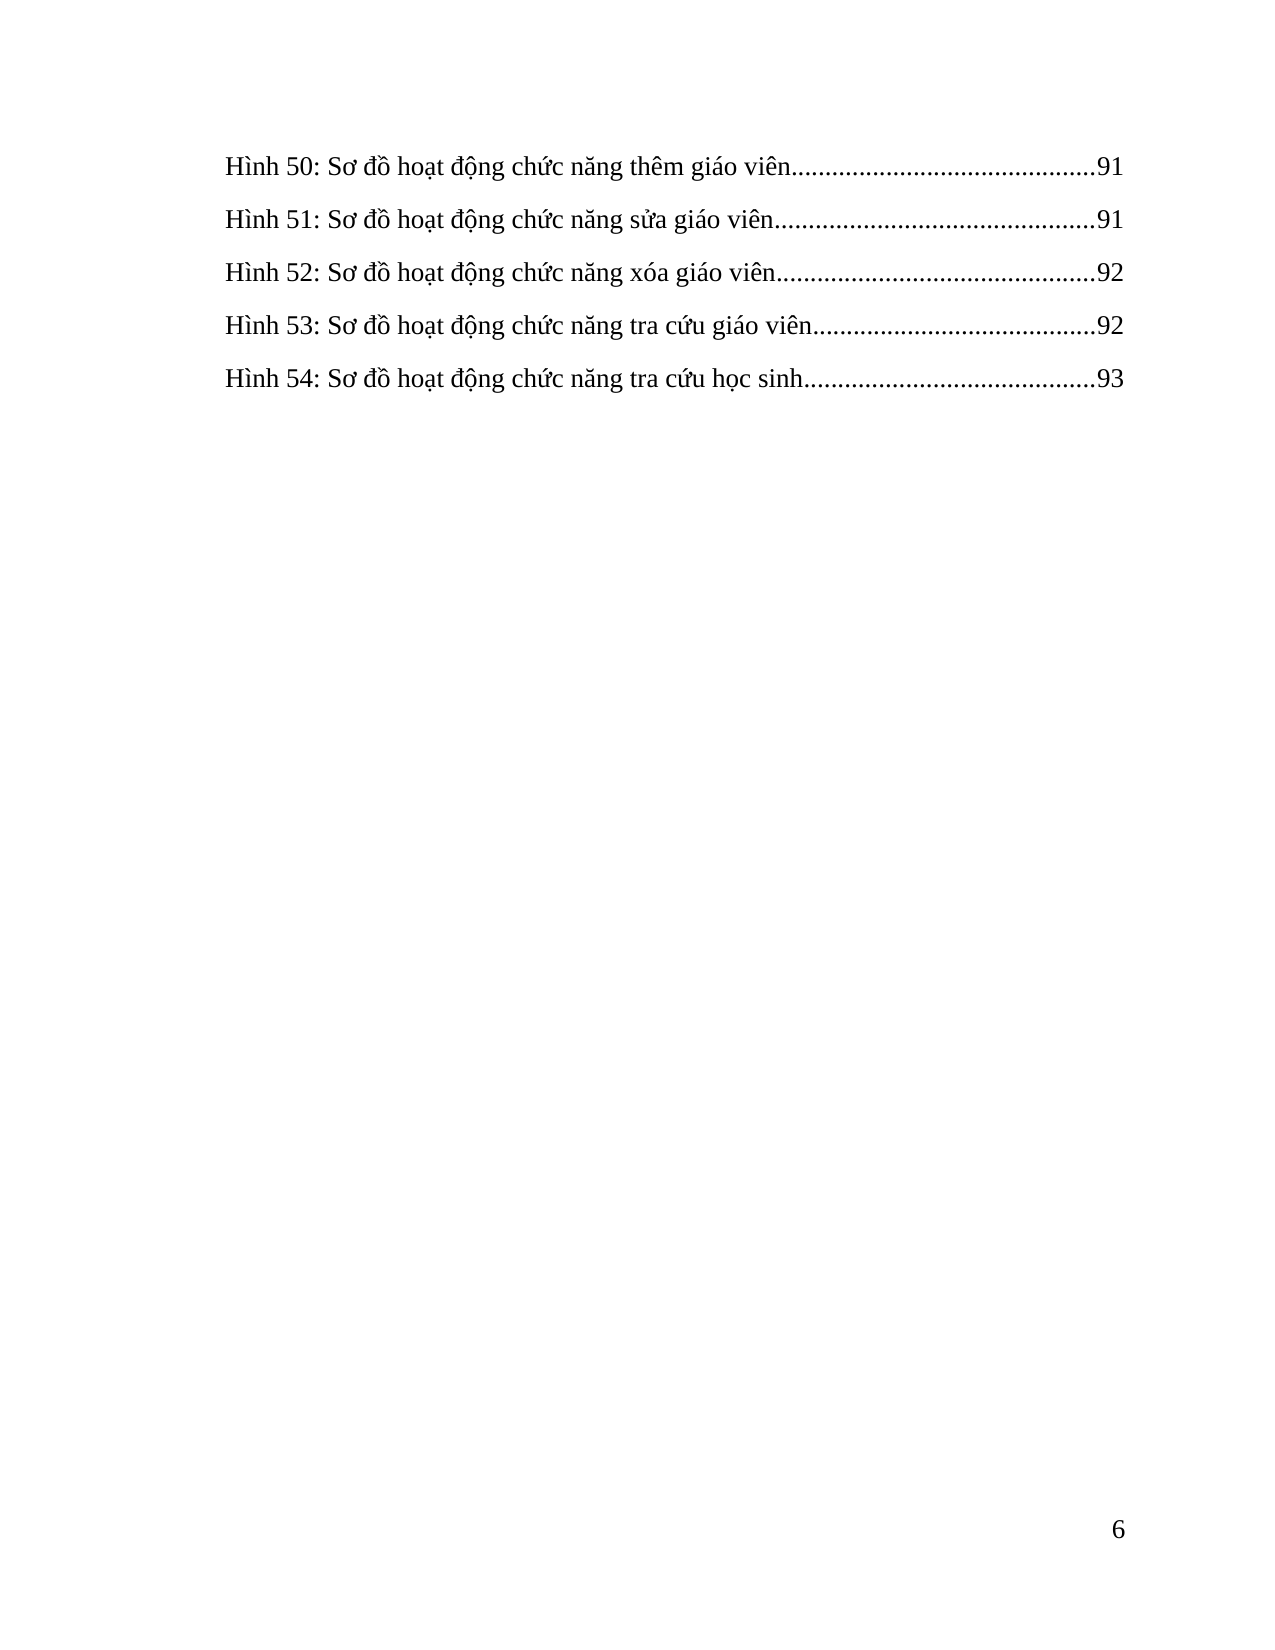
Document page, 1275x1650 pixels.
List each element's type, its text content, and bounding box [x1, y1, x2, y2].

text Hình 54: Sơ đồ hoạt động chức năng tra cứu học sinh 93 [150, 362, 1125, 393]
text Hình 50: Sơ đồ hoạt động chức năng thêm giáo viên 91 [150, 150, 1125, 181]
text Hình 53: Sơ đồ hoạt động chức năng tra cứu giáo viên 92 [150, 309, 1125, 340]
text Hình 51: Sơ đồ hoạt động chức năng sửa giáo viên 91 [150, 203, 1125, 234]
text Hình 52: Sơ đồ hoạt động chức năng xóa giáo viên 92 [150, 256, 1125, 287]
